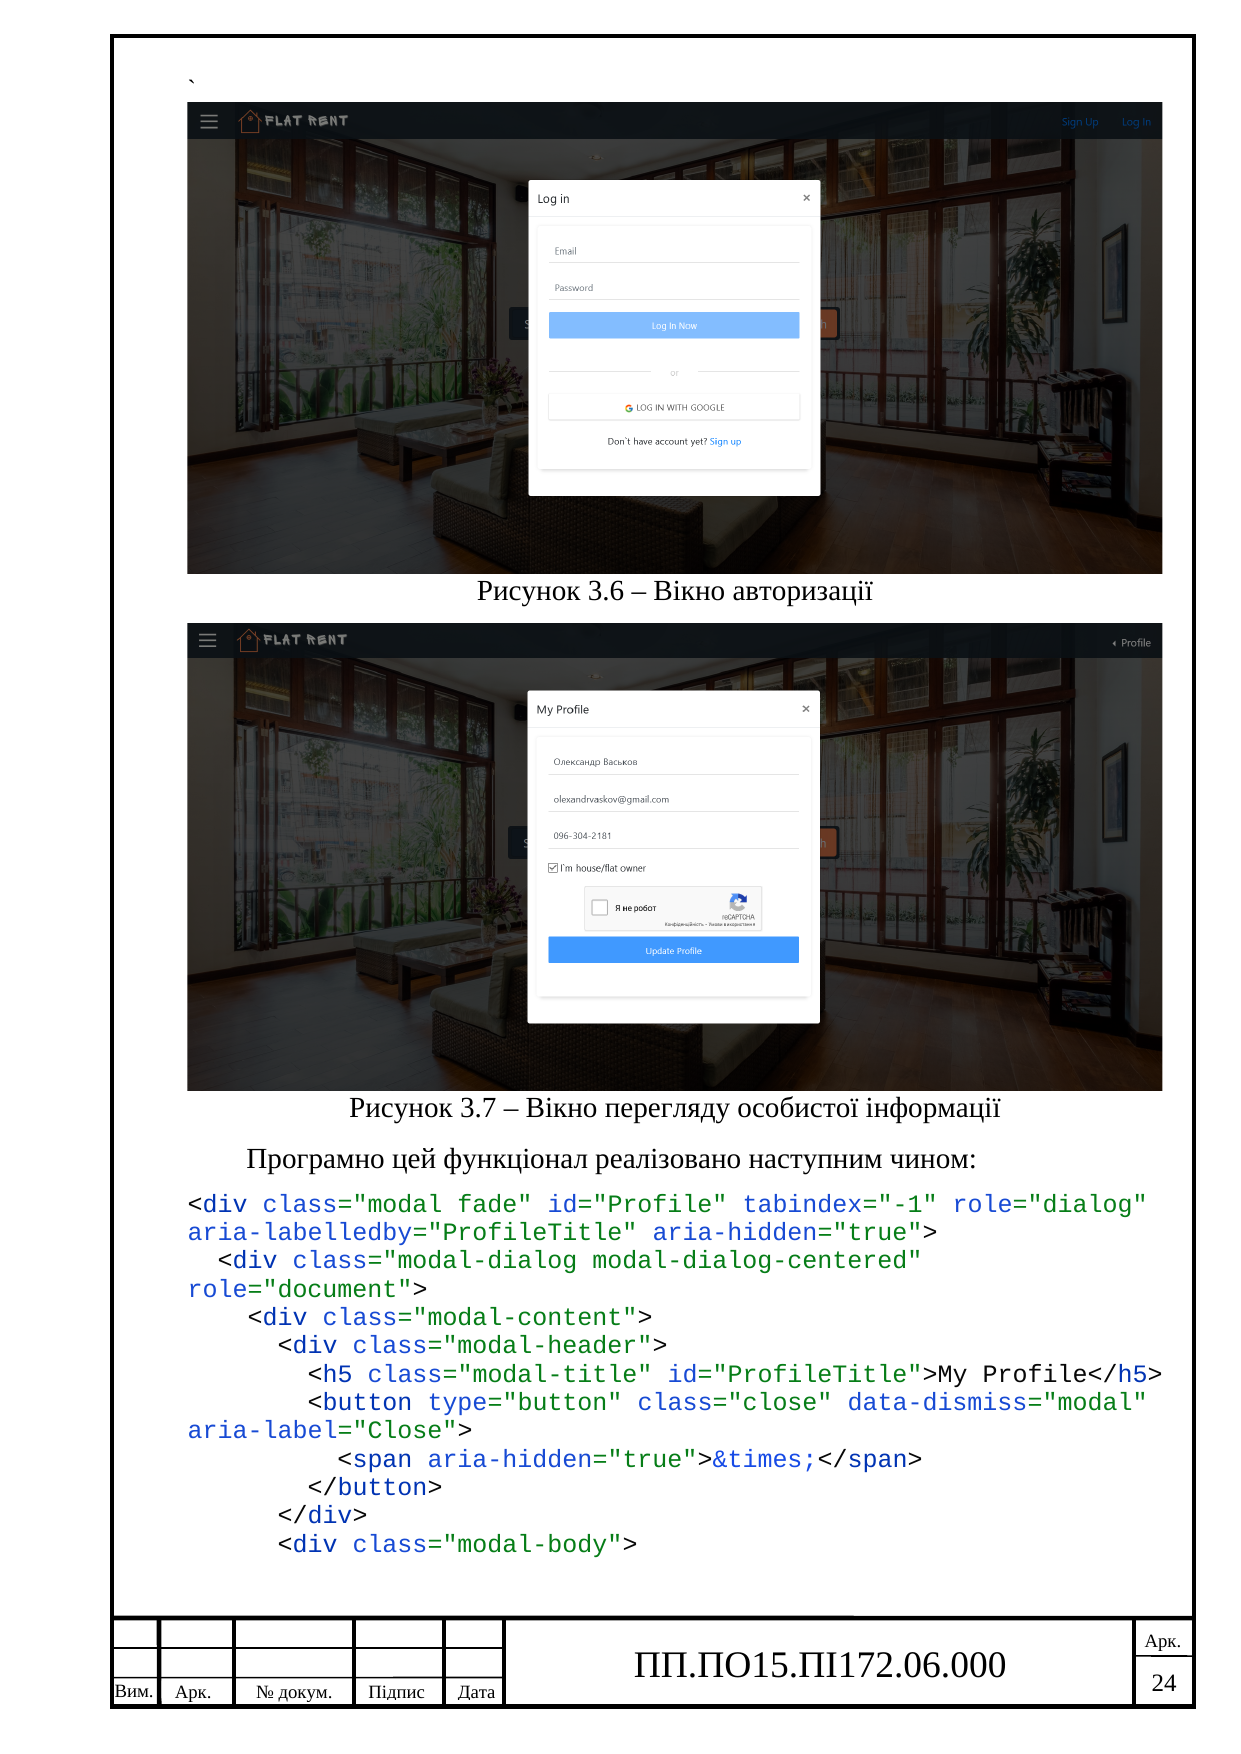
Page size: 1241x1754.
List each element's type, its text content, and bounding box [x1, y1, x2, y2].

text Рисунок 3.7 – Вікно перегляду особистої інформації [187, 1091, 1162, 1124]
text Рисунок 3.6 – Вікно авторизації [187, 574, 1162, 607]
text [187, 1191, 1162, 1559]
picture [187, 102, 1163, 574]
picture [187, 623, 1163, 1091]
text Програмно цей функціонал реалізовано наступним чином: [187, 1141, 1162, 1174]
